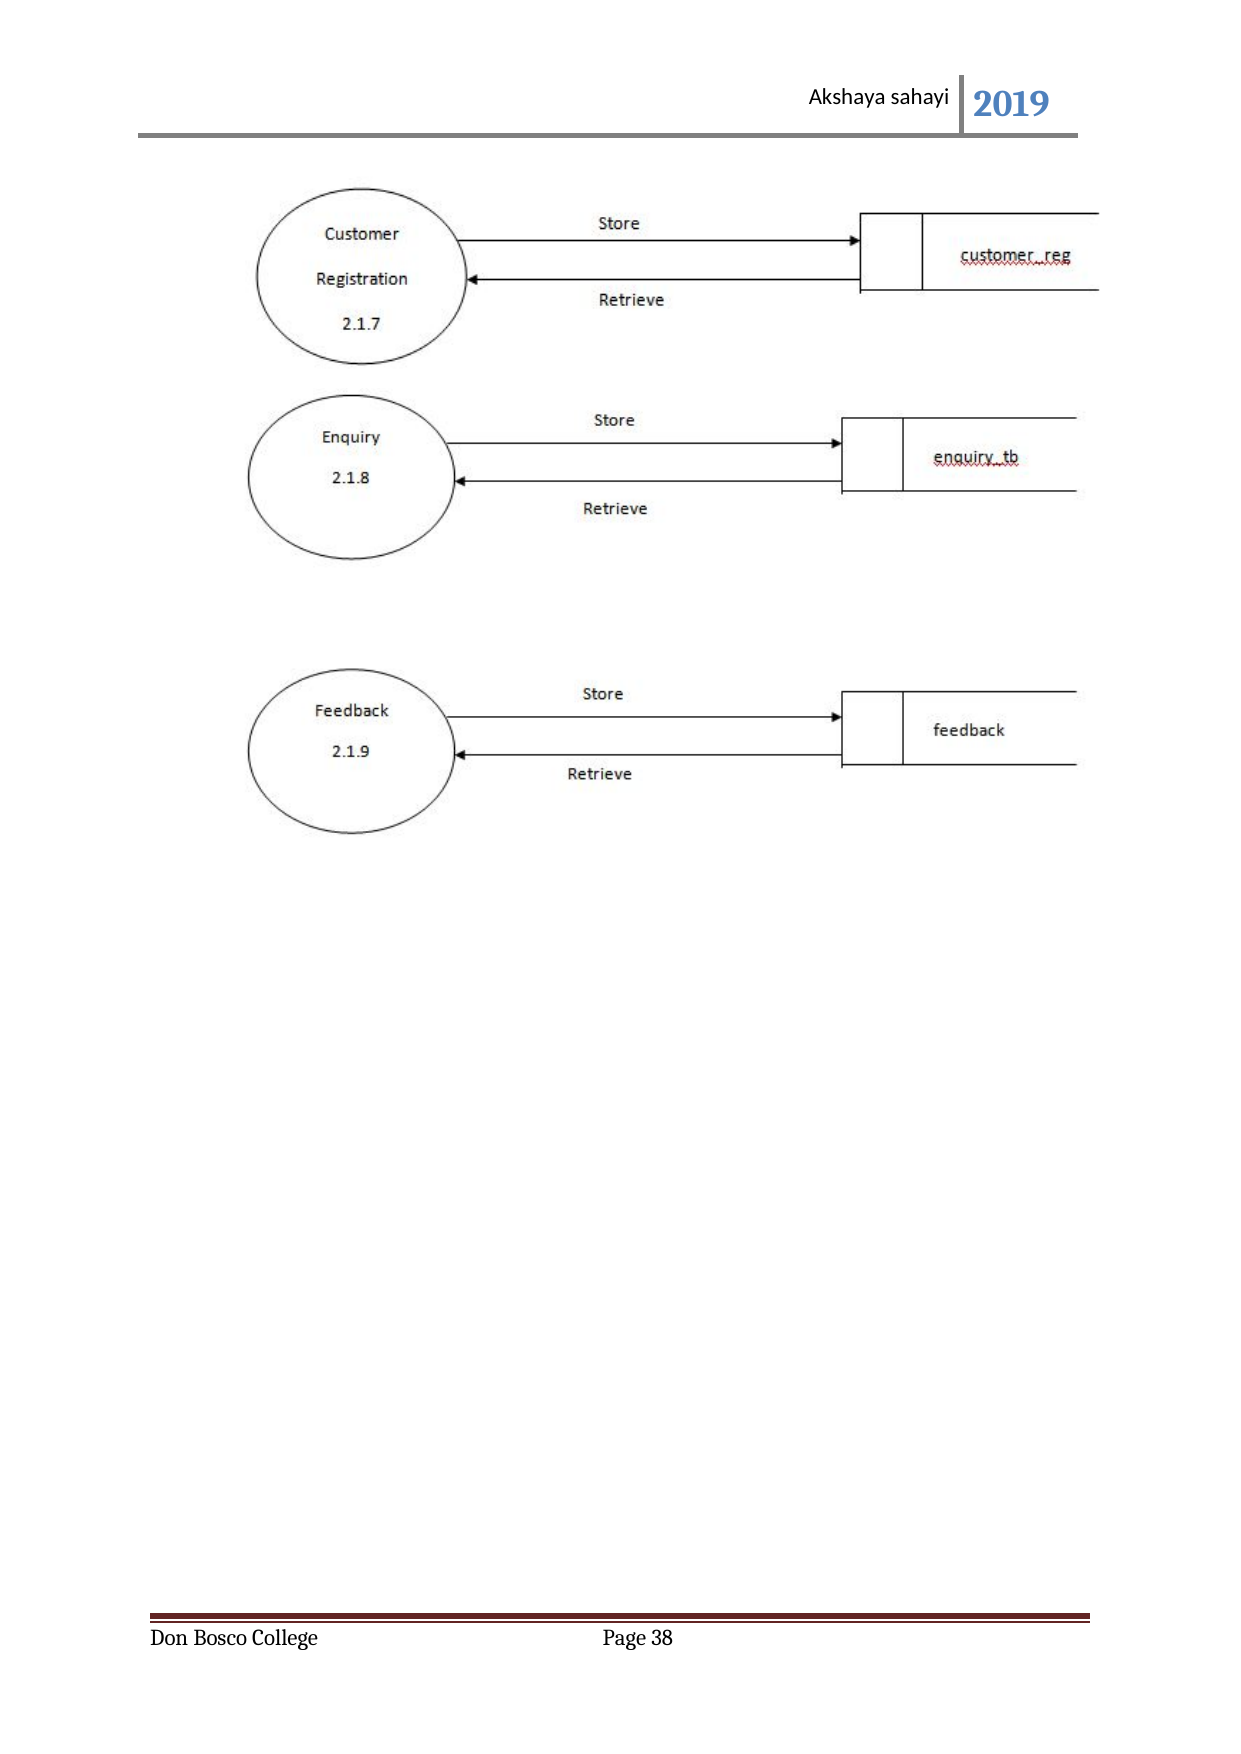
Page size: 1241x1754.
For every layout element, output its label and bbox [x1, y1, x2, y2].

picture [234, 388, 1141, 861]
picture [234, 165, 1144, 375]
